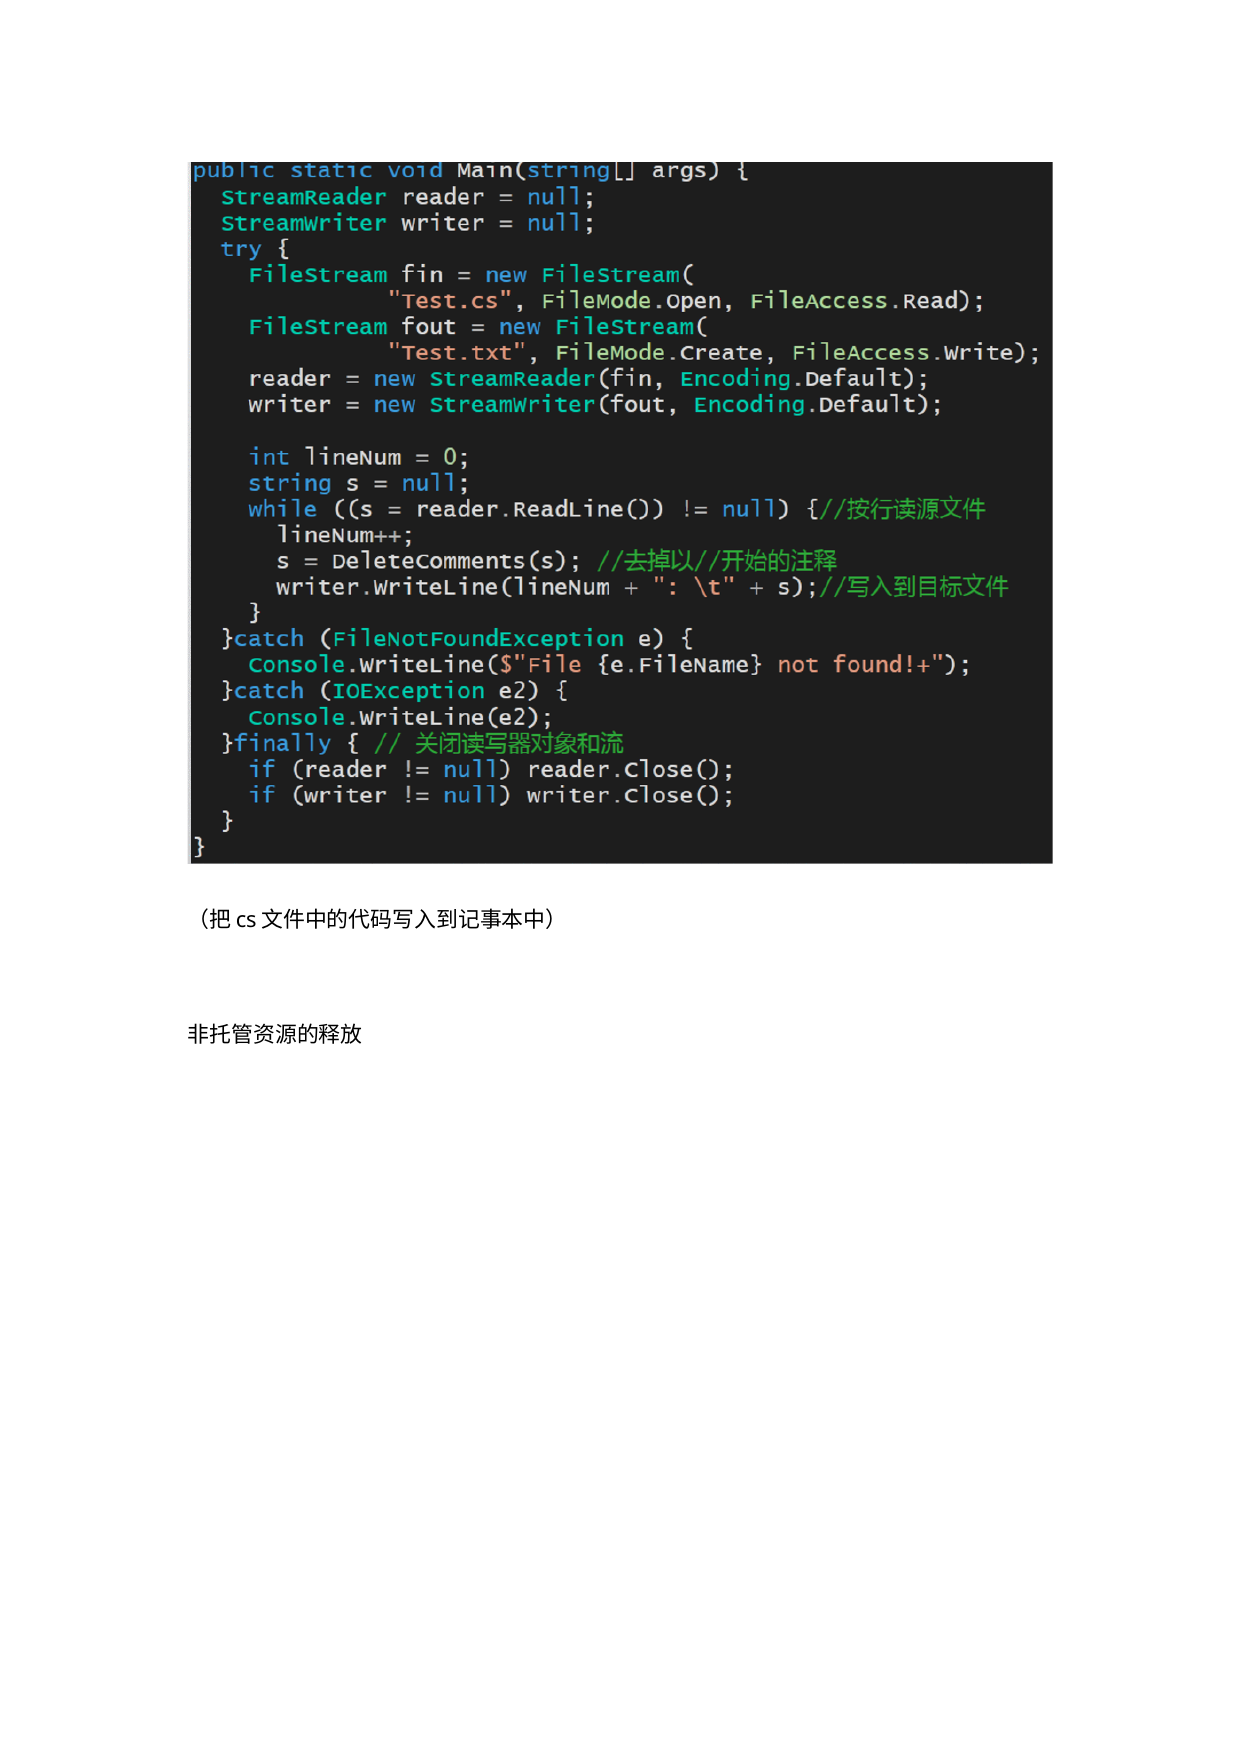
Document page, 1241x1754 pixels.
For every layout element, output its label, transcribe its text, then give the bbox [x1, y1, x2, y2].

picture [187, 162, 1053, 864]
text 非托管资源的释放 [187, 1017, 1053, 1049]
text （把cs文件中的代码写入到记事本中） [187, 902, 1053, 934]
